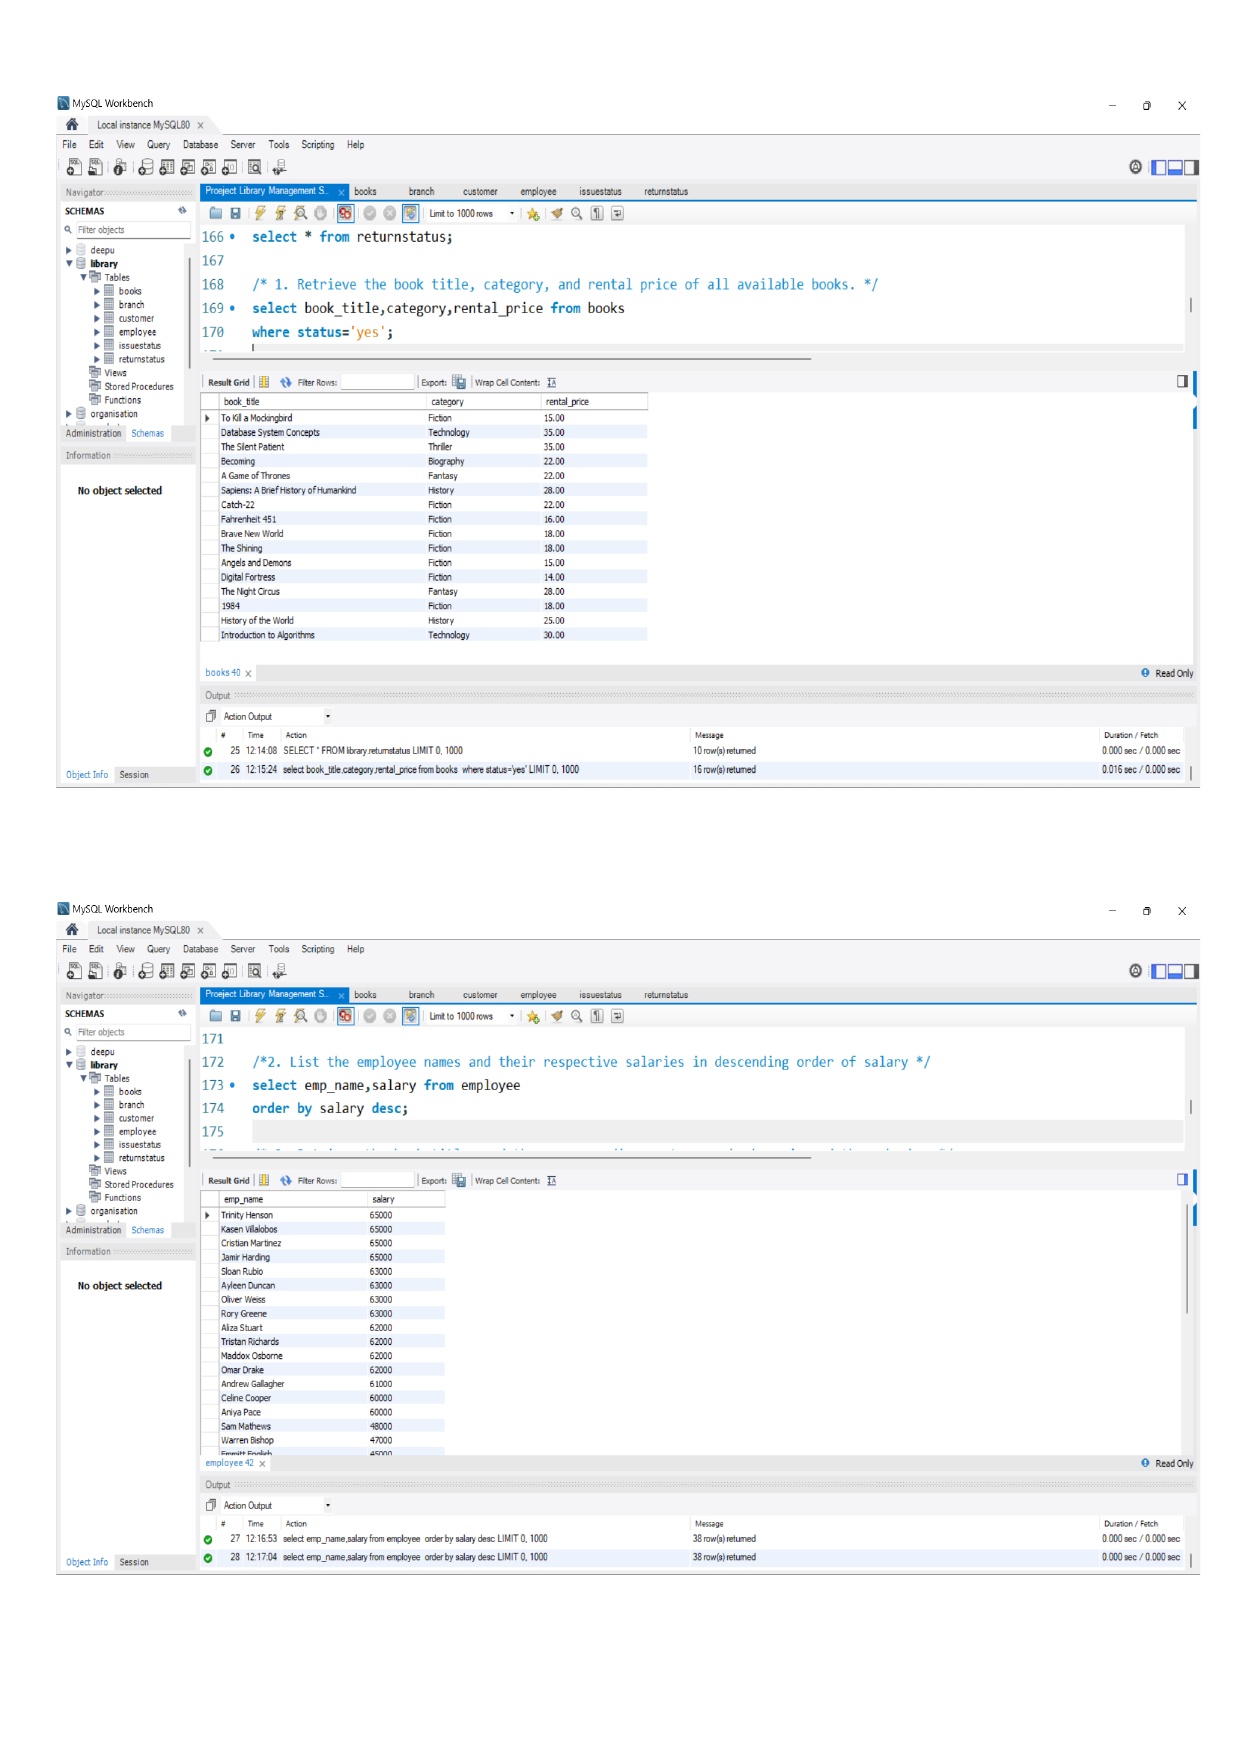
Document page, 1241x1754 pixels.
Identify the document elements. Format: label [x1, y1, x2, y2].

picture [56, 93, 1200, 788]
picture [56, 900, 1200, 1575]
